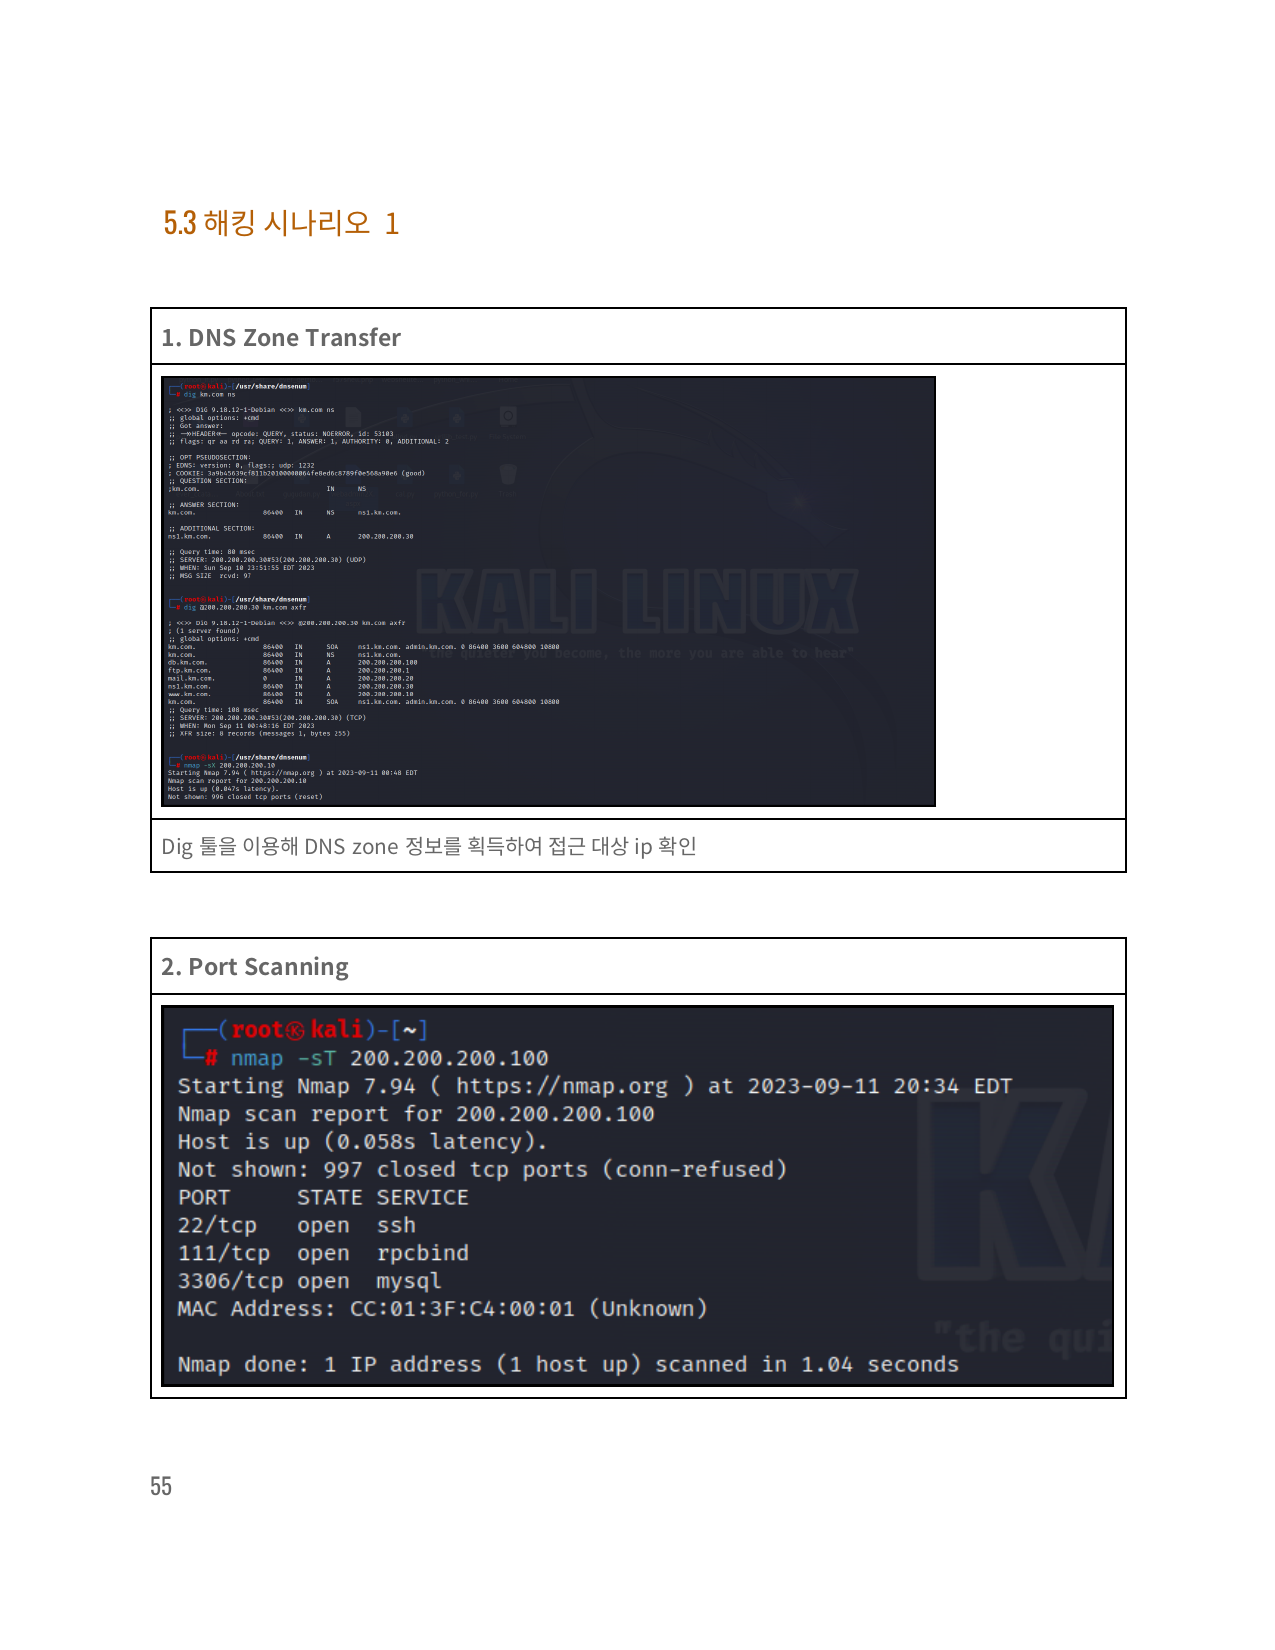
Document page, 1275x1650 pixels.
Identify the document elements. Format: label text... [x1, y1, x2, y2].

subtitle 5.3 해킹 시나리오 1 [150, 200, 1125, 243]
table_header 2. Port Scanning [152, 939, 1125, 993]
table_cell [152, 365, 1125, 817]
picture [164, 1008, 1112, 1384]
table_cell Dig 툴을 이용해 DNS zone 정보를 획득하여 접근 대상 ip 확인 [152, 820, 1125, 871]
table_cell [152, 995, 1125, 1397]
table_header 1. DNS Zone Transfer [152, 309, 1125, 363]
picture [164, 378, 934, 805]
